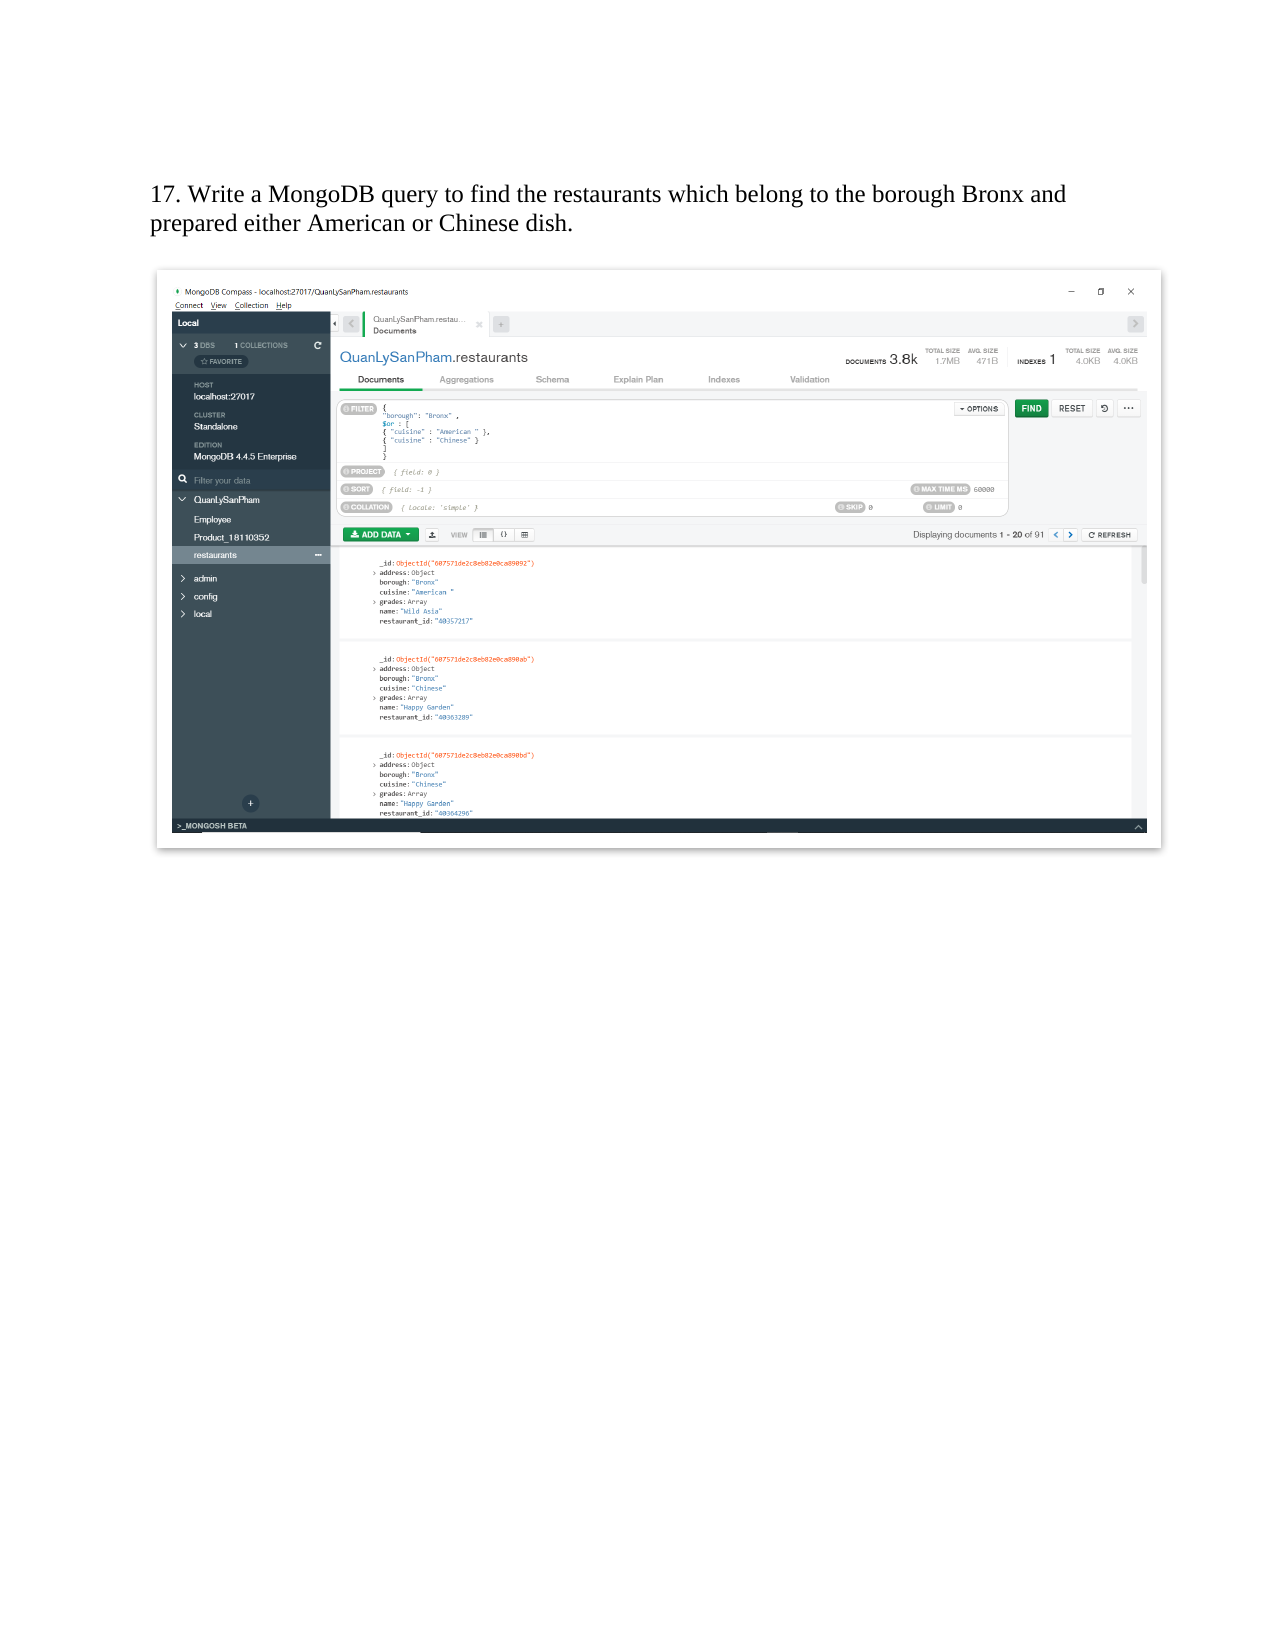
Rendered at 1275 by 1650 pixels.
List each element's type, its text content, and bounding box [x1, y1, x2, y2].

picture [172, 285, 1147, 833]
text 17. Write a MongoDB query to find the restaurants which belong to the borough Bronx and prepared either American or Chinese dish. [150, 179, 1125, 237]
